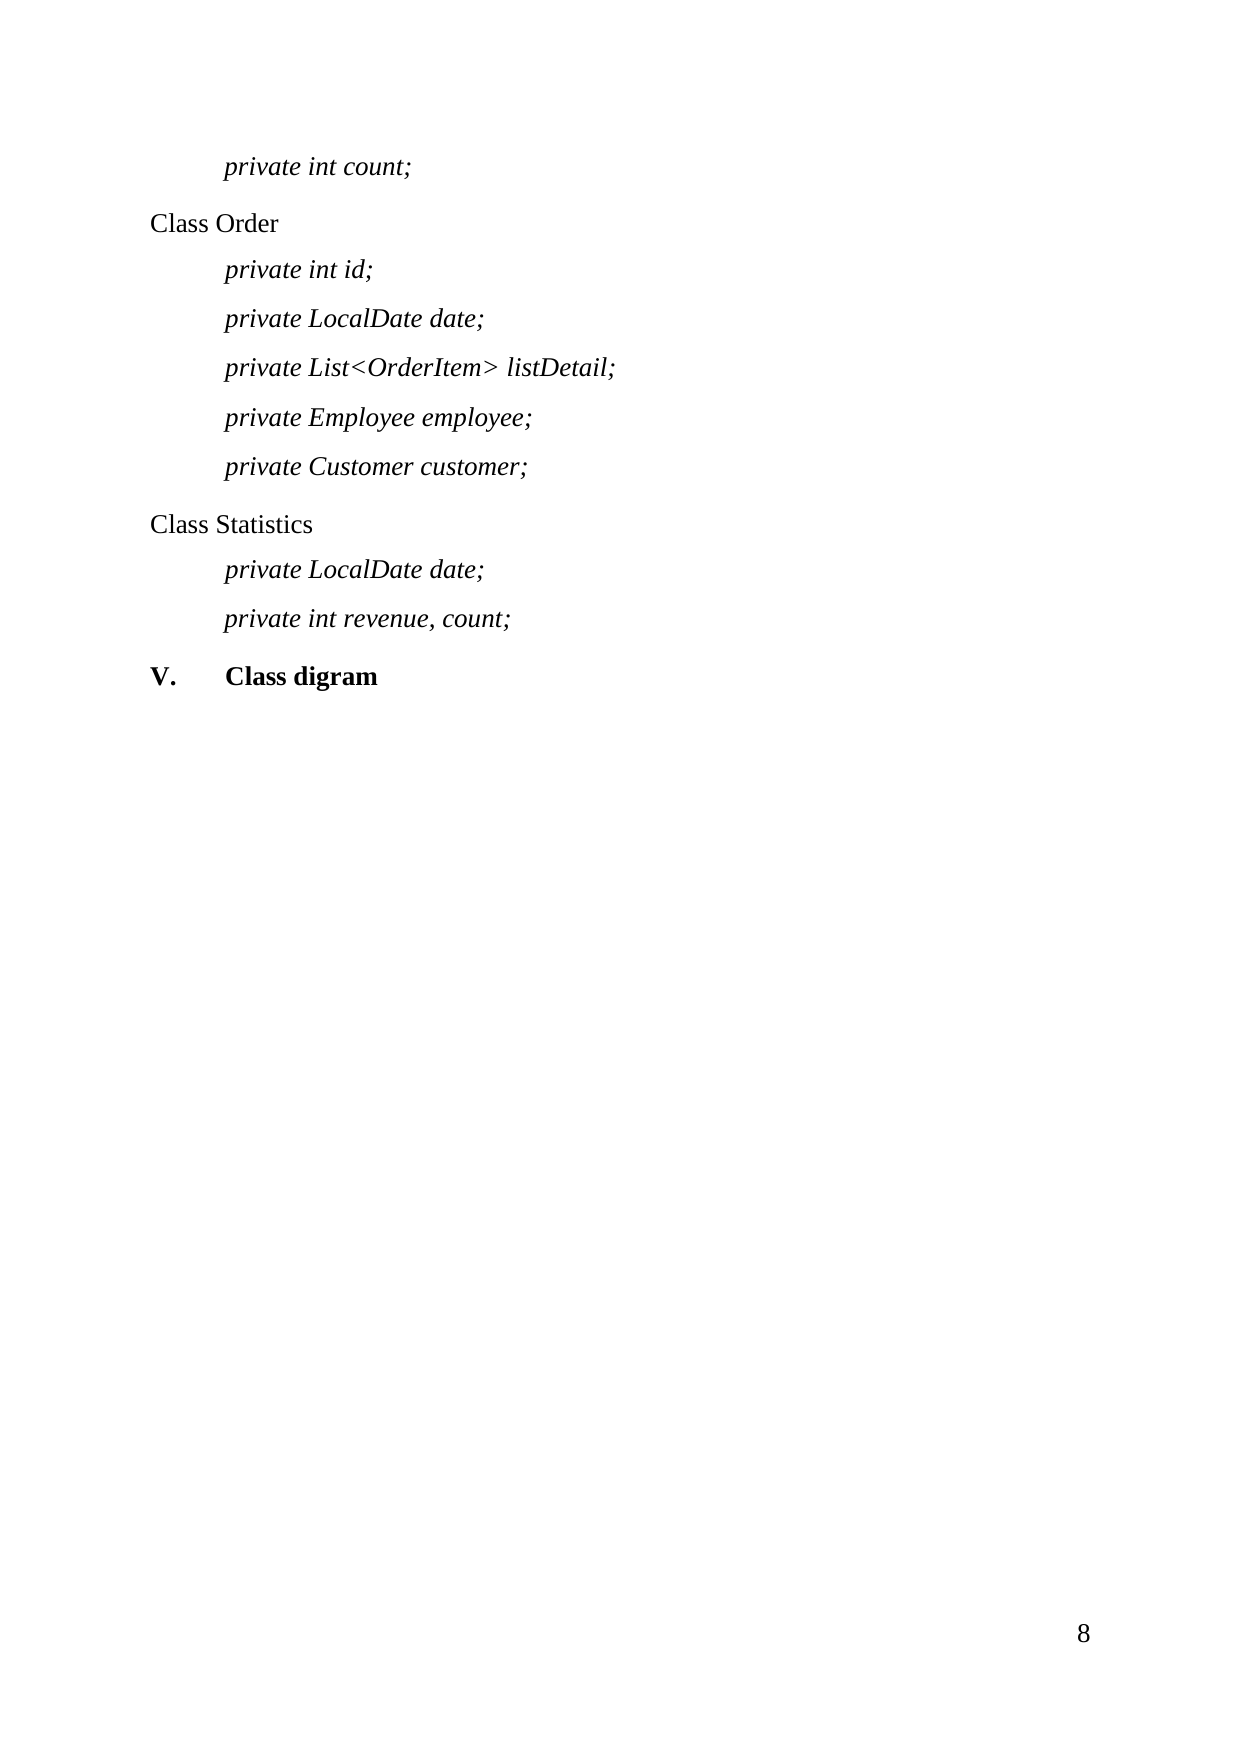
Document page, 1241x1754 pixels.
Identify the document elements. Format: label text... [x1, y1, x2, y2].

text Class Statistics [150, 508, 1090, 539]
text private int revenue, count; [150, 602, 1090, 633]
text private LocalDate date; [150, 302, 1090, 333]
text private LocalDate date; [150, 553, 1090, 584]
text private Customer customer; [150, 450, 1090, 481]
list Class digram [150, 660, 1090, 691]
text private Employee employee; [150, 401, 1090, 432]
text private int id; [150, 253, 1090, 284]
text Class Order [150, 208, 1090, 239]
text private List<OrderItem> listDetail; [150, 352, 1090, 383]
text private int count; [150, 150, 1090, 181]
